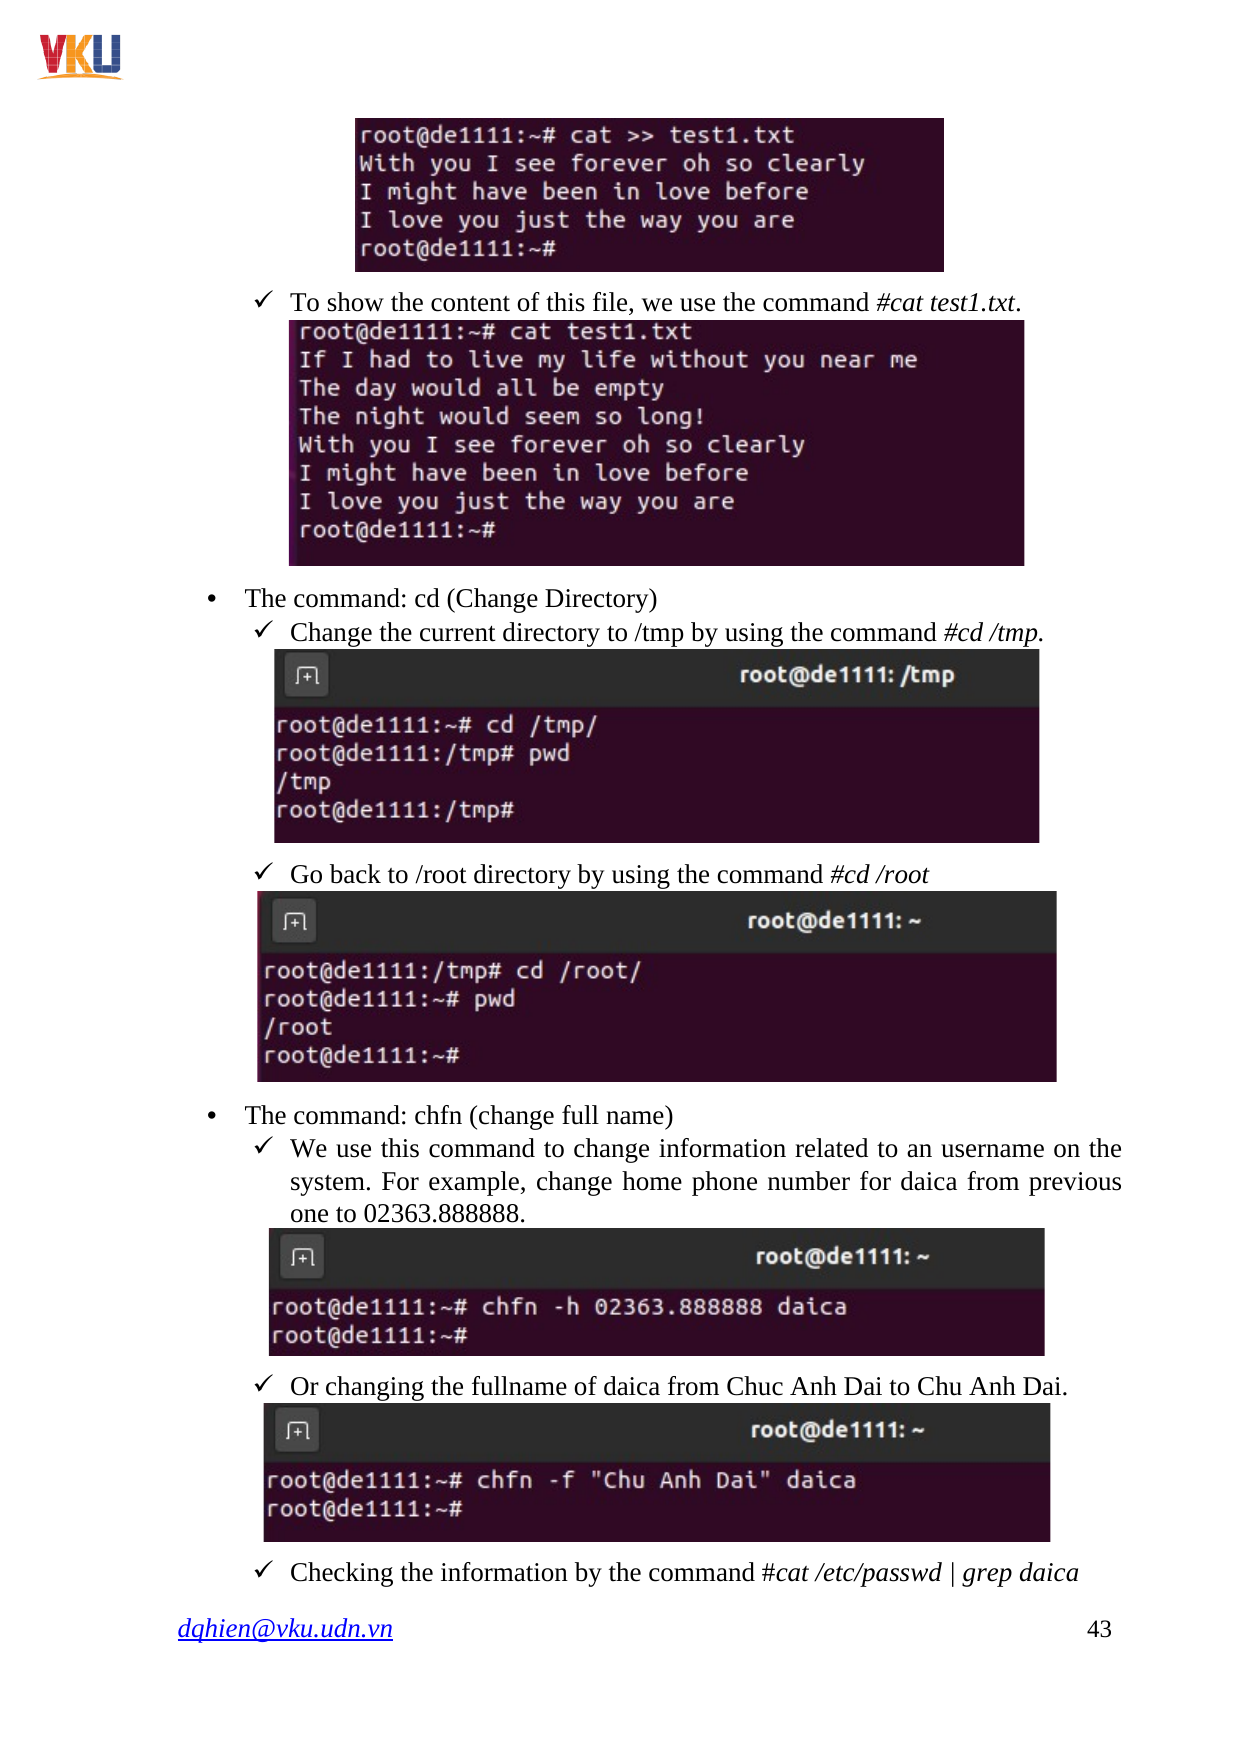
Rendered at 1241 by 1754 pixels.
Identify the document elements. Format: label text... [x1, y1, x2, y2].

list The command: cd (Change Directory) [207, 582, 1123, 613]
list To show the content of this file, we use the command #cat test1.txt. [252, 286, 1123, 318]
list Change the current directory to /tmp by using the command #cd /tmp. [252, 616, 1123, 647]
picture [288, 320, 1025, 566]
list The command: chfn (change full name) [207, 1099, 1123, 1130]
list Or changing the fullname of daica from Chuc Anh Dai to Chu Anh Dai. [252, 1370, 1123, 1402]
picture [355, 118, 944, 272]
list Checking the information by the command #cat /etc/passwd | grep daica [252, 1556, 1123, 1588]
picture [263, 1403, 1051, 1542]
picture [34, 32, 124, 80]
list Go back to /root directory by using the command #cd /root [252, 858, 1123, 889]
picture [268, 1228, 1045, 1356]
list We use this command to change information related to an username on the system. For example, change home phone number for daica from previous one to 02363.888888. [252, 1133, 1123, 1228]
picture [257, 891, 1057, 1082]
picture [274, 649, 1040, 843]
